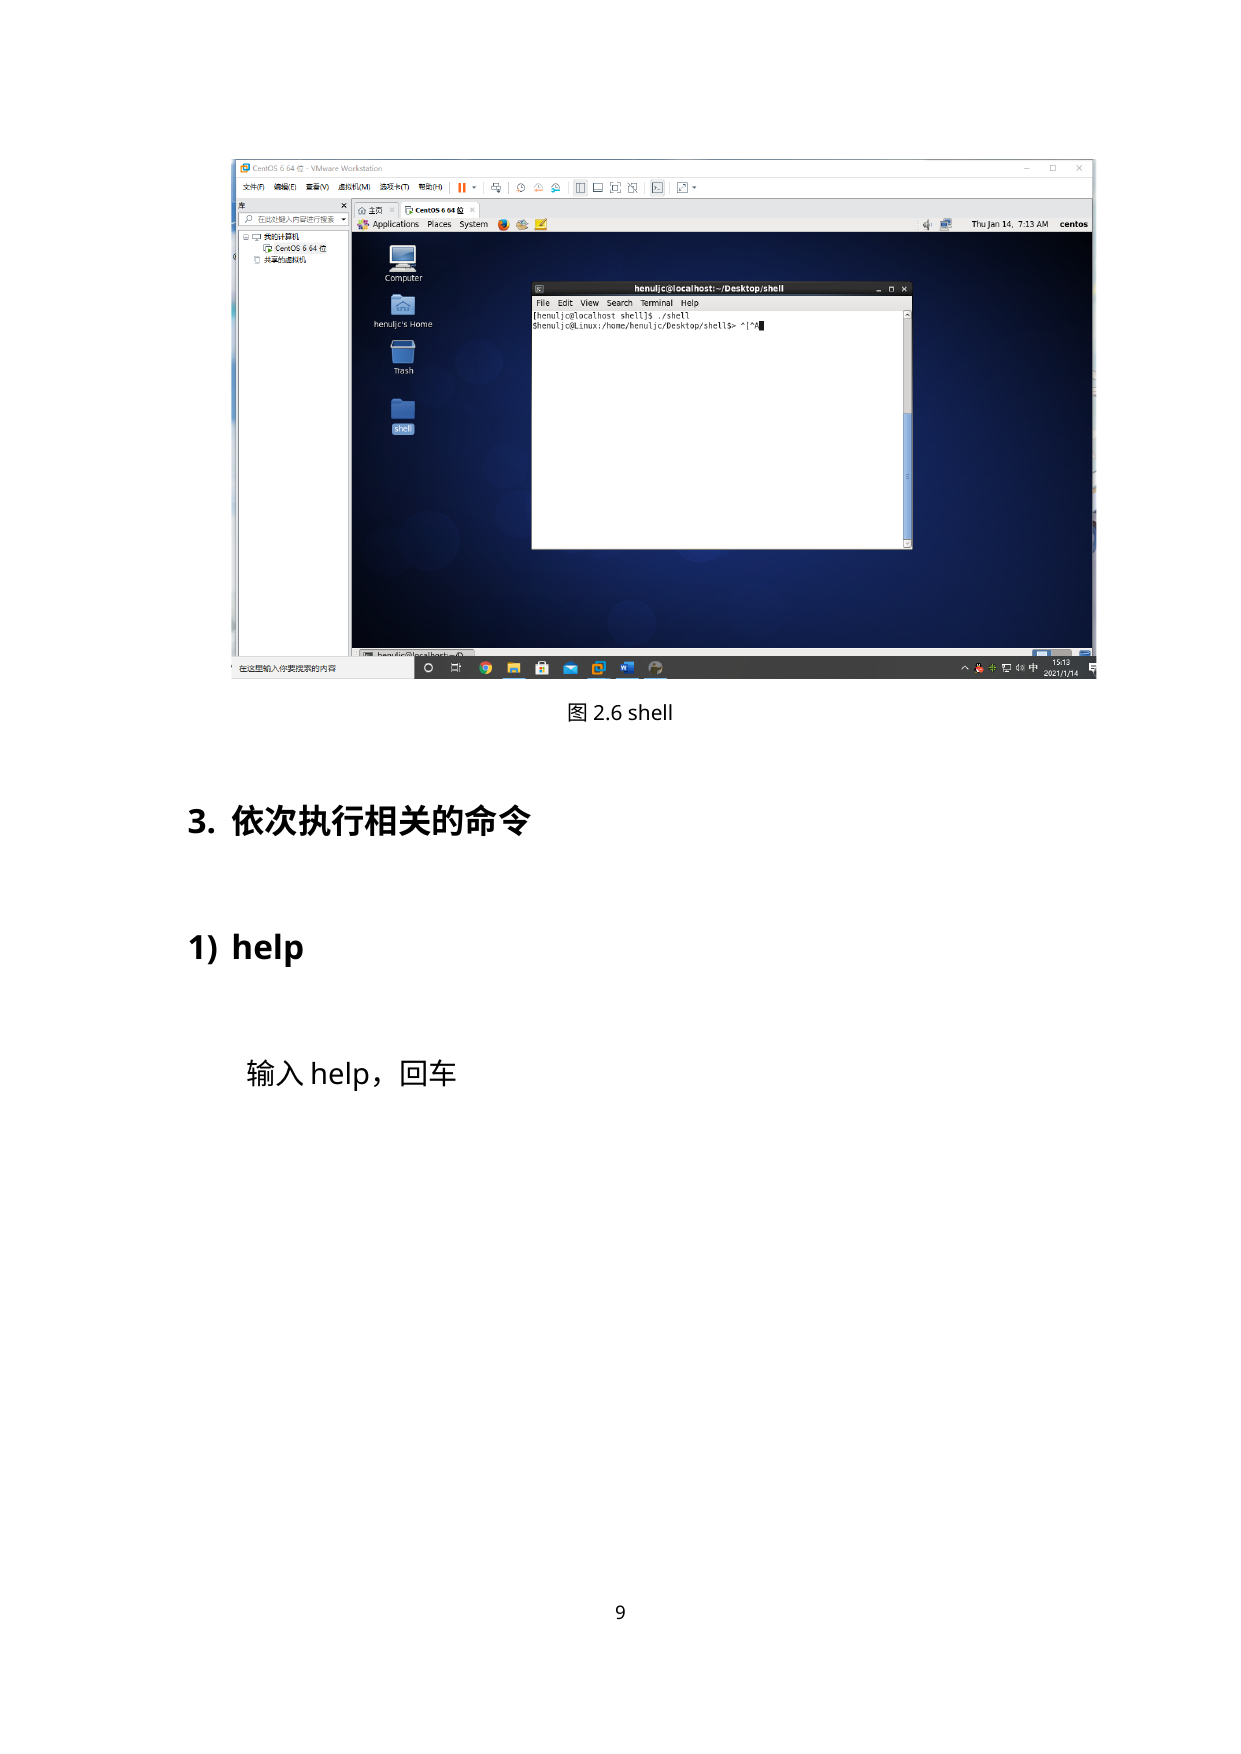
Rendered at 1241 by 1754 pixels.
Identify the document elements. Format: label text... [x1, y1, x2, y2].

picture [231, 159, 1097, 679]
text 图 2.6 shell [187, 695, 1053, 727]
subtitle help [187, 914, 1053, 979]
text 输入help，回车 [187, 1039, 1053, 1104]
subtitle 依次执行相关的命令 [187, 787, 1053, 852]
